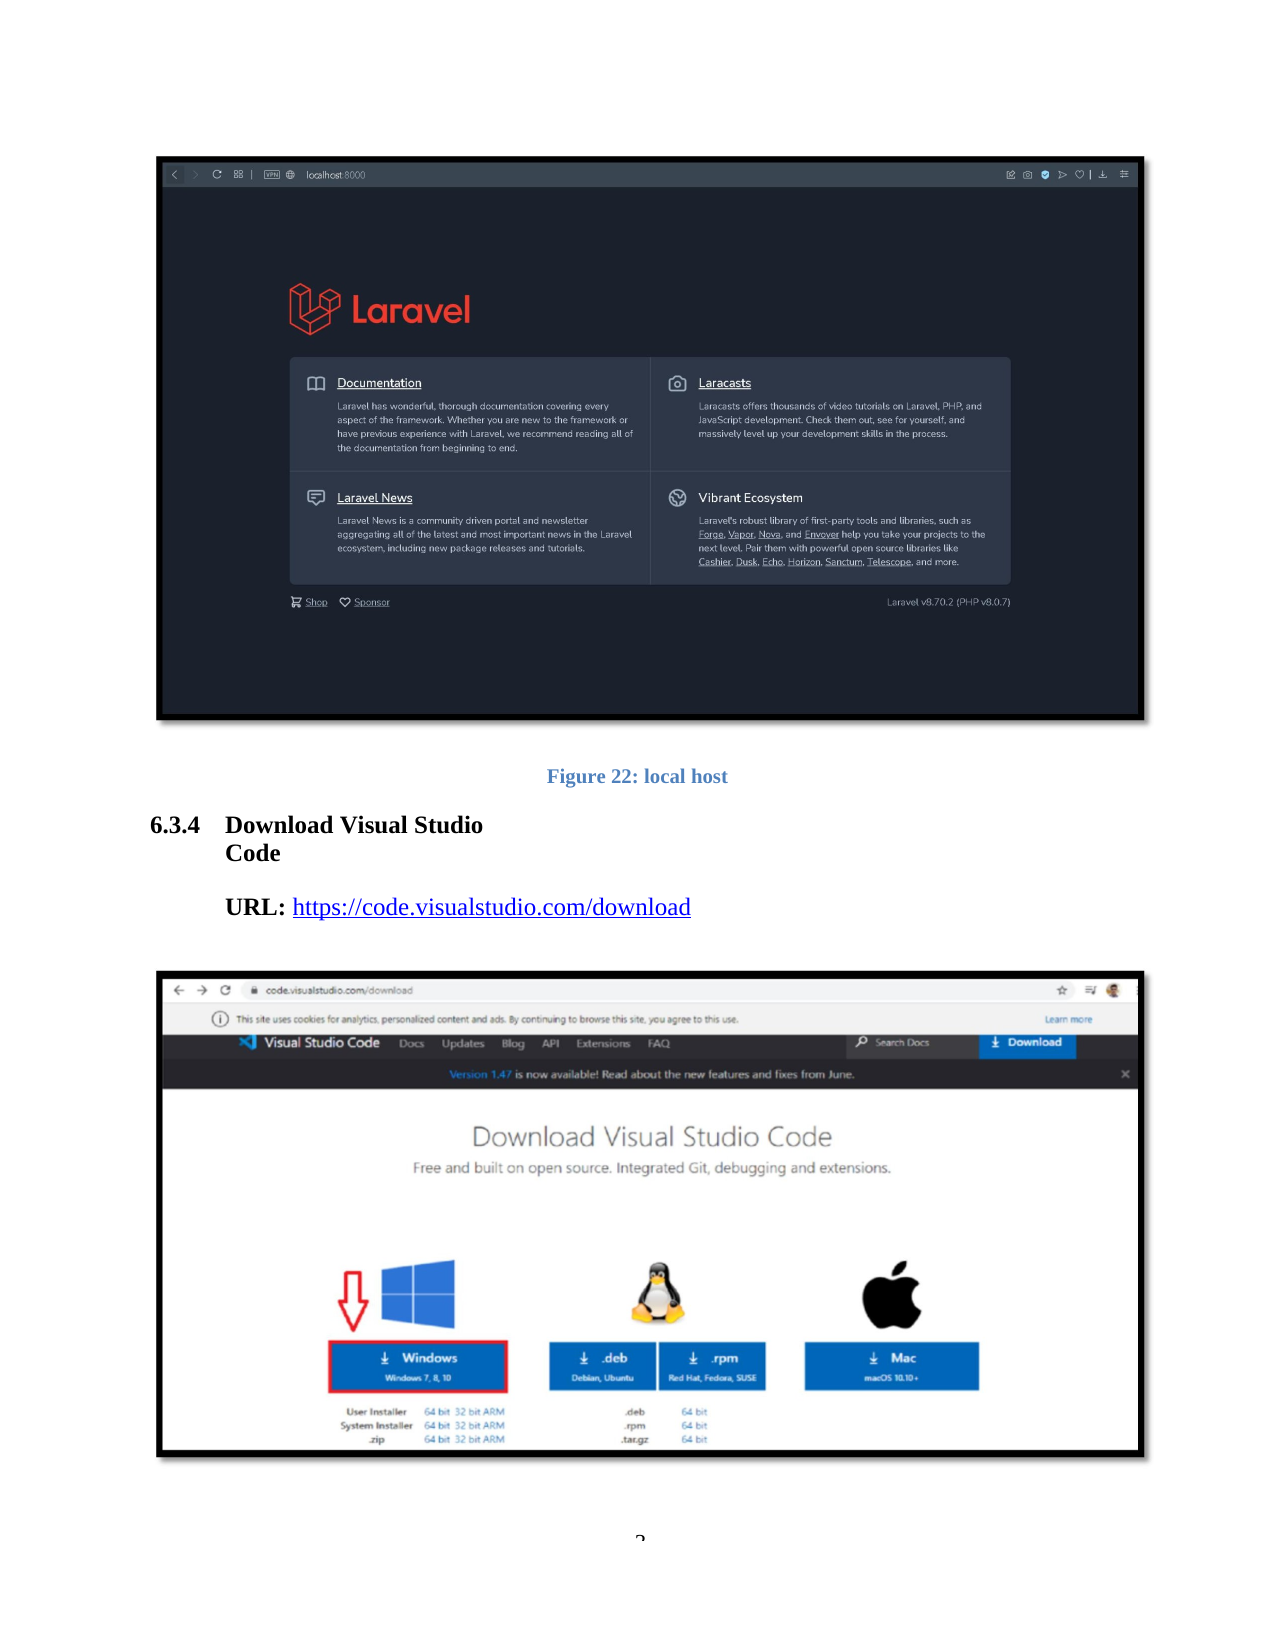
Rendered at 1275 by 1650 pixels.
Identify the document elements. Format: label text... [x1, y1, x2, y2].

text URL: https://code.visualstudio.com/download [225, 892, 1206, 921]
picture [154, 154, 1155, 731]
text Figure 22: local host [547, 764, 1206, 788]
picture [154, 968, 1155, 1469]
list Download Visual Studio Code [150, 810, 545, 867]
